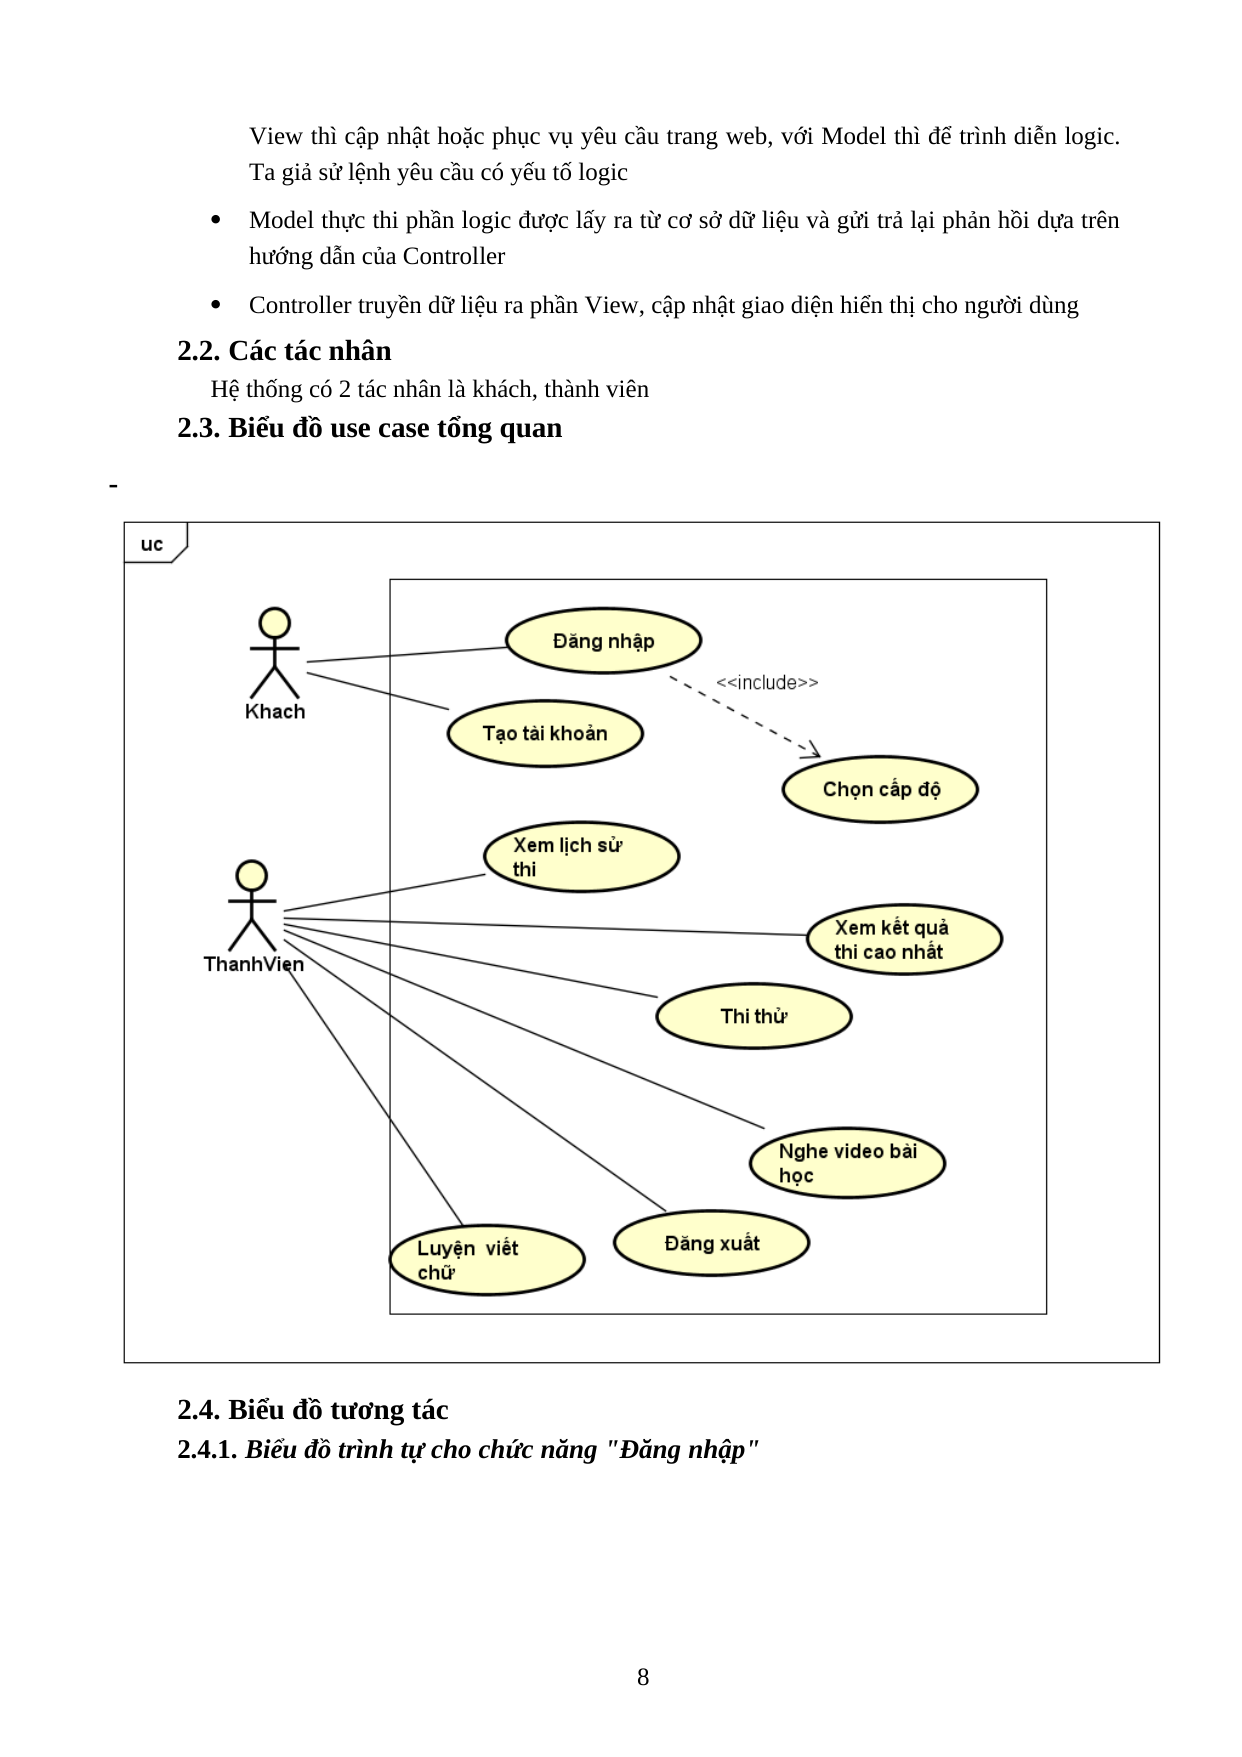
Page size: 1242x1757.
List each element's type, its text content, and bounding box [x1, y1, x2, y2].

subtitle Các tác nhân [177, 333, 1231, 367]
list Hệ thống có 2 tác nhân là khách, thành viên [210, 374, 1231, 403]
subtitle Biểu đồ tương tác [177, 1392, 1231, 1425]
subtitle Biểu đồ use case tổng quan [177, 410, 1231, 444]
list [211, 121, 1122, 186]
subtitle Biểu đồ trình tự cho chức năng "Đăng nhập" [177, 1433, 1231, 1464]
list Controller truyền dữ liệu ra phần View, cập nhật giao diện hiển thị cho người dùng [211, 290, 1122, 318]
picture [108, 506, 1175, 1378]
list Model thực thi phần logic được lấy ra từ cơ sở dữ liệu và gửi trả lại phản hồi dựa trên hướng dẫn của Controller [211, 205, 1122, 270]
